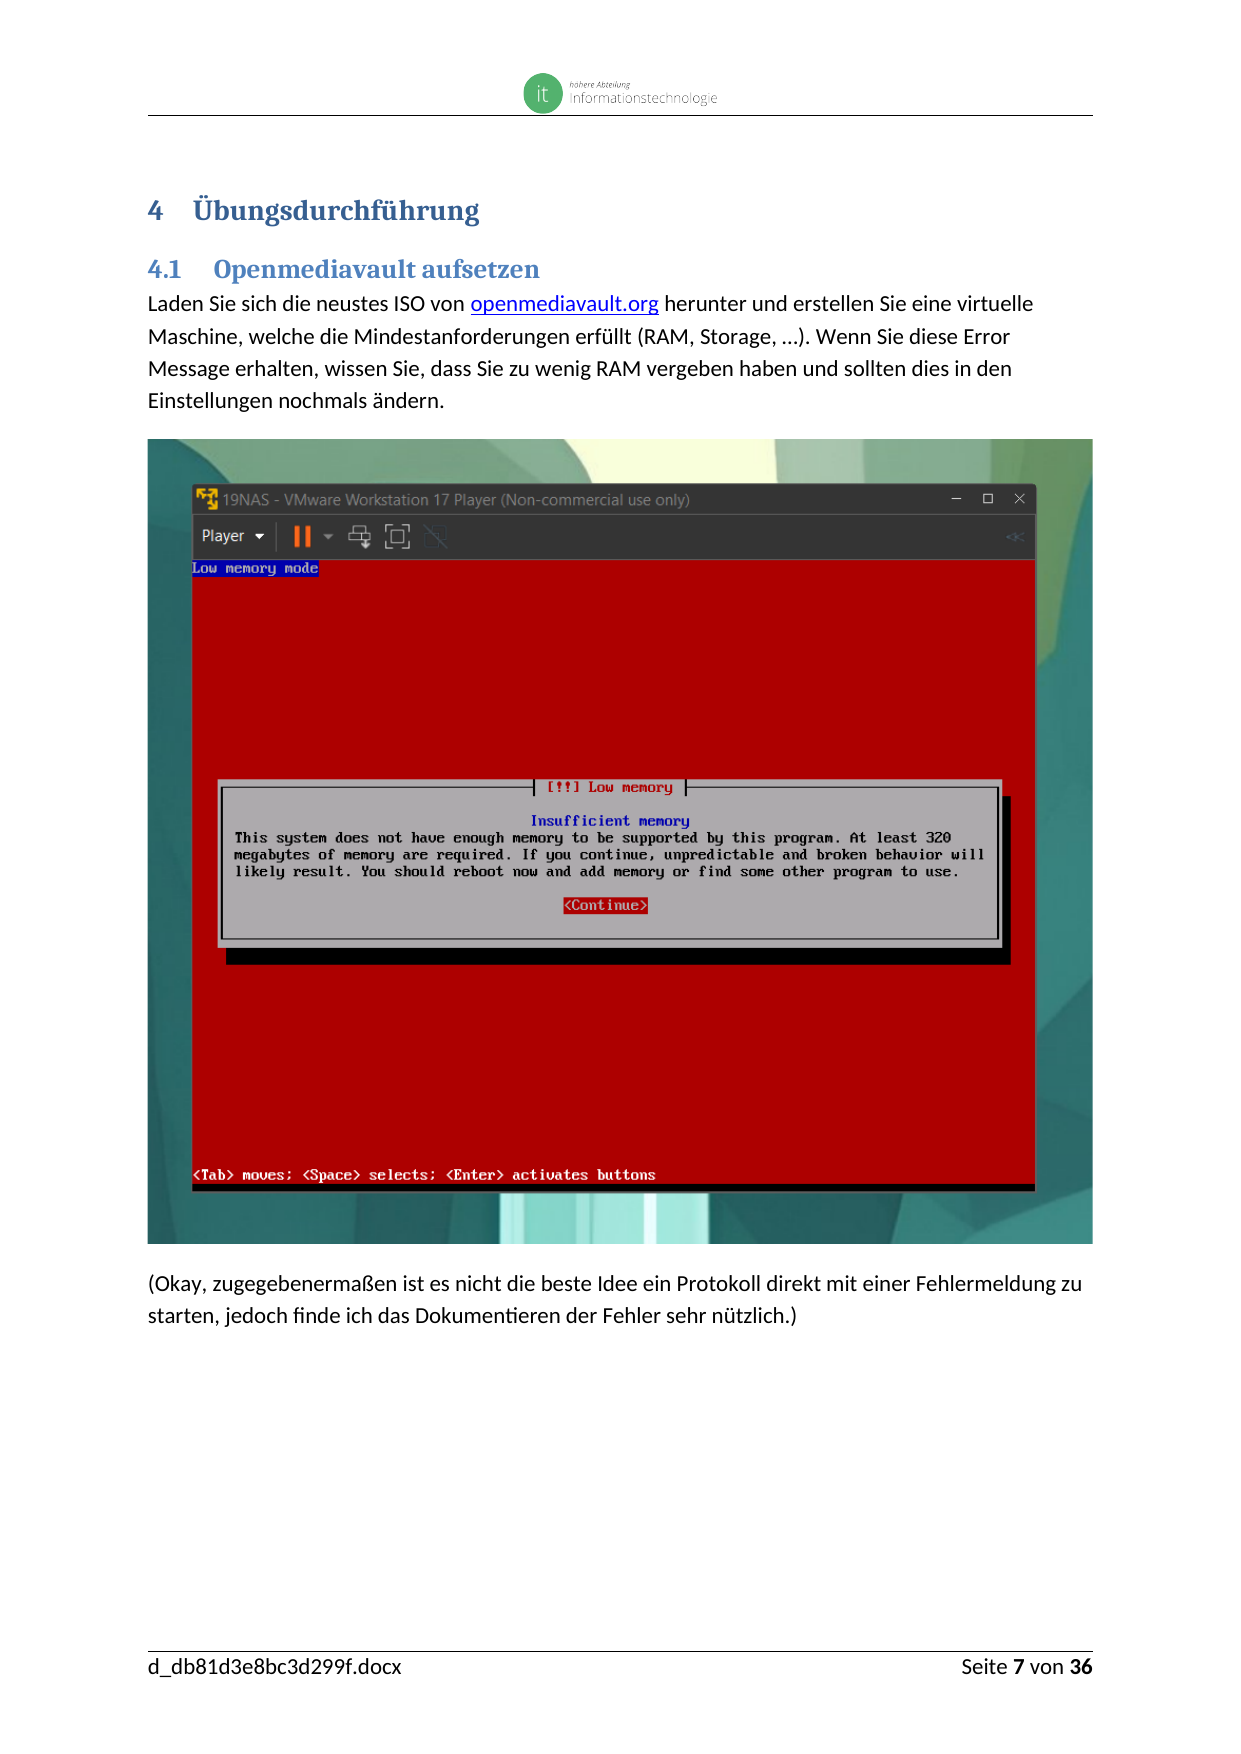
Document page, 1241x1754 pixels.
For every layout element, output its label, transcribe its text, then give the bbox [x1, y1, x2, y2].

subtitle Übungsdurchführung [148, 194, 1093, 228]
picture [523, 73, 717, 114]
text (Okay, zugegebenermaßen ist es nicht die beste Idee ein Protokoll direkt mit einer Fehlermeldung zu starten, jedoch finde ich das Dokumentieren der Fehler sehr nützlich.) [148, 1269, 1093, 1329]
picture [147, 439, 1093, 1244]
subtitle Openmediavault aufsetzen [148, 254, 1093, 285]
text Laden Sie sich die neustes ISO von openmediavault.org herunter und erstellen Sie eine virtuelle Maschine, welche die Mindestanforderungen erfüllt (RAM, Storage, …). Wenn Sie diese Error Message erhalten, wissen Sie, dass Sie zu wenig RAM vergeben haben und sollten dies in den Einstellungen nochmals ändern. [148, 289, 1093, 414]
